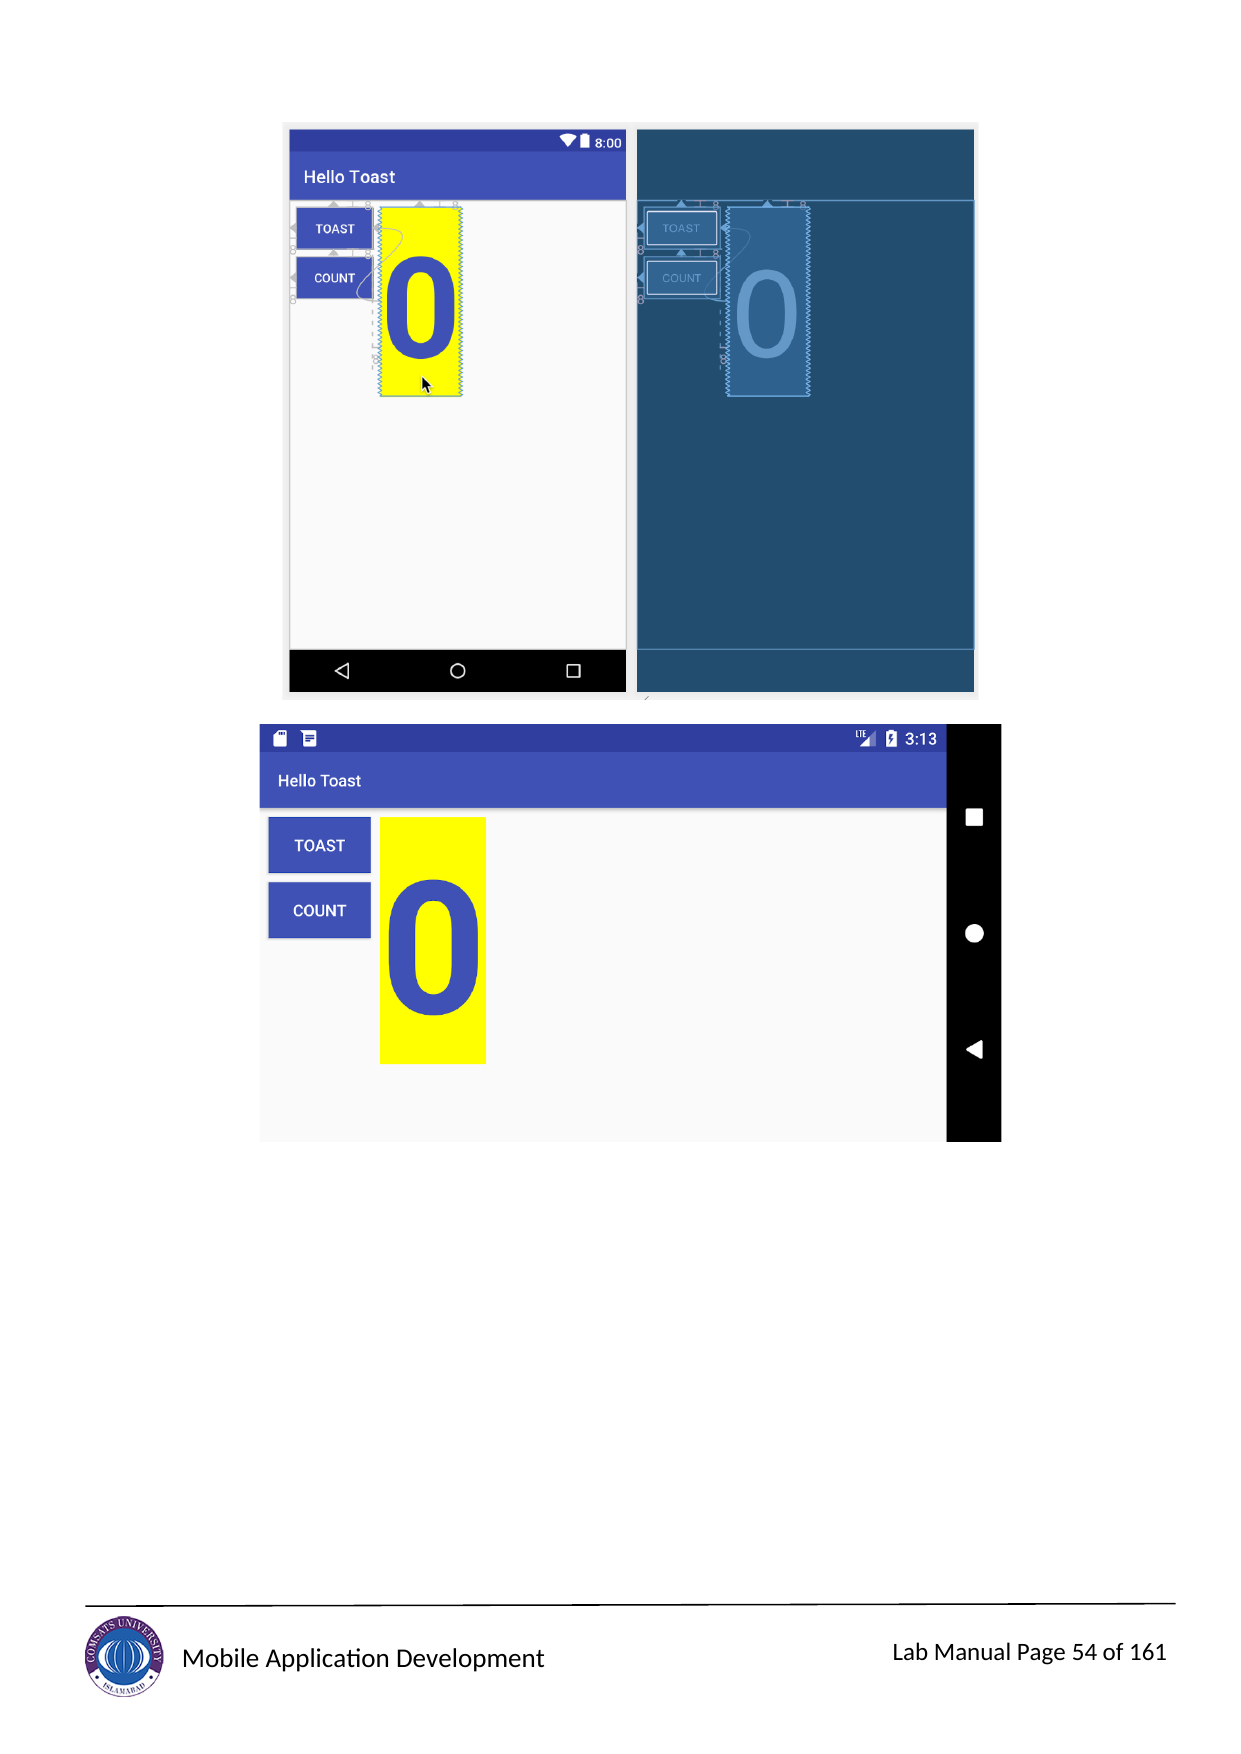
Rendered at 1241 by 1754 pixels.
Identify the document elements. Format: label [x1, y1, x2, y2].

picture [85, 1616, 165, 1697]
picture [259, 724, 1002, 1142]
picture [282, 122, 979, 700]
